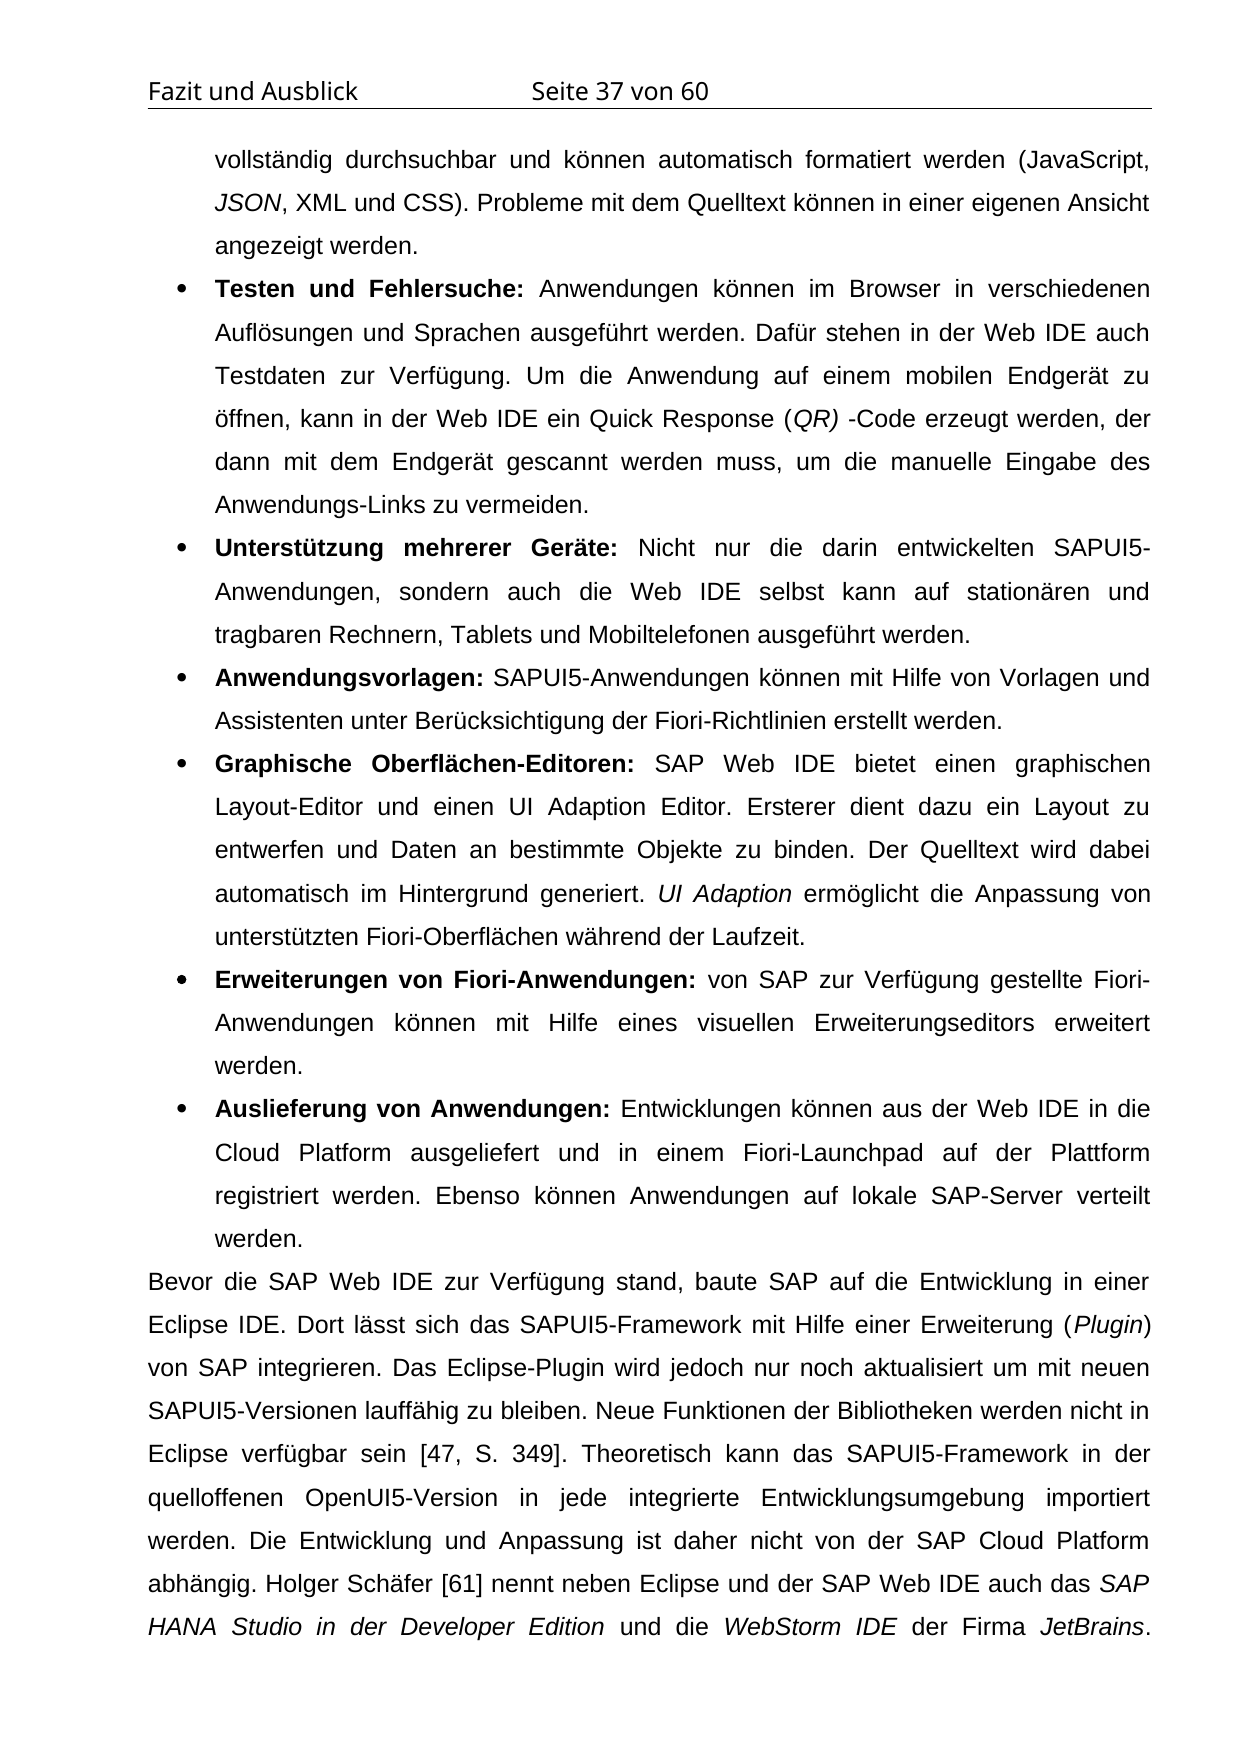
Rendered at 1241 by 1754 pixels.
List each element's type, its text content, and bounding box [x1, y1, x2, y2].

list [177, 145, 1152, 260]
list Erweiterungen von Fiori-Anwendungen: von SAP zur Verfügung gestellte Fiori-Anwendungen können mit Hilfe eines visuellen Erweiterungseditors erweitert werden. [177, 965, 1152, 1080]
list Graphische Oberflächen-Editoren: SAP Web IDE bietet einen graphischen Layout-Editor und einen UI Adaption Editor. Ersterer dient dazu ein Layout zu entwerfen und Daten an bestimmte Objekte zu binden. Der Quelltext wird dabei automatisch im Hintergrund generiert. UI Adaption ermöglicht die Anpassung von unterstützten Fiori-Oberflächen während der Laufzeit. [177, 749, 1152, 951]
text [148, 1267, 1152, 1641]
list Testen und Fehlersuche: Anwendungen können im Browser in verschiedenen Auflösungen und Sprachen ausgeführt werden. Dafür stehen in der Web IDE auch Testdaten zur Verfügung. Um die Anwendung auf einem mobilen Endgerät zu öffnen, kann in der Web IDE ein Quick Response (QR) -Code erzeugt werden, der dann mit dem Endgerät gescannt werden muss, um die manuelle Eingabe des Anwendungs-Links zu vermeiden. [177, 274, 1152, 519]
list Auslieferung von Anwendungen: Entwicklungen können aus der Web IDE in die Cloud Platform ausgeliefert und in einem Fiori-Launchpad auf der Plattform registriert werden. Ebenso können Anwendungen auf lokale SAP-Server verteilt werden. [177, 1094, 1152, 1253]
list Anwendungsvorlagen: SAPUI5-Anwendungen können mit Hilfe von Vorlagen und Assistenten unter Berücksichtigung der Fiori-Richtlinien erstellt werden. [177, 663, 1152, 735]
list Unterstützung mehrerer Geräte: Nicht nur die darin entwickelten SAPUI5-Anwendungen, sondern auch die Web IDE selbst kann auf stationären und tragbaren Rechnern, Tablets und Mobiltelefonen ausgeführt werden. [177, 533, 1152, 648]
